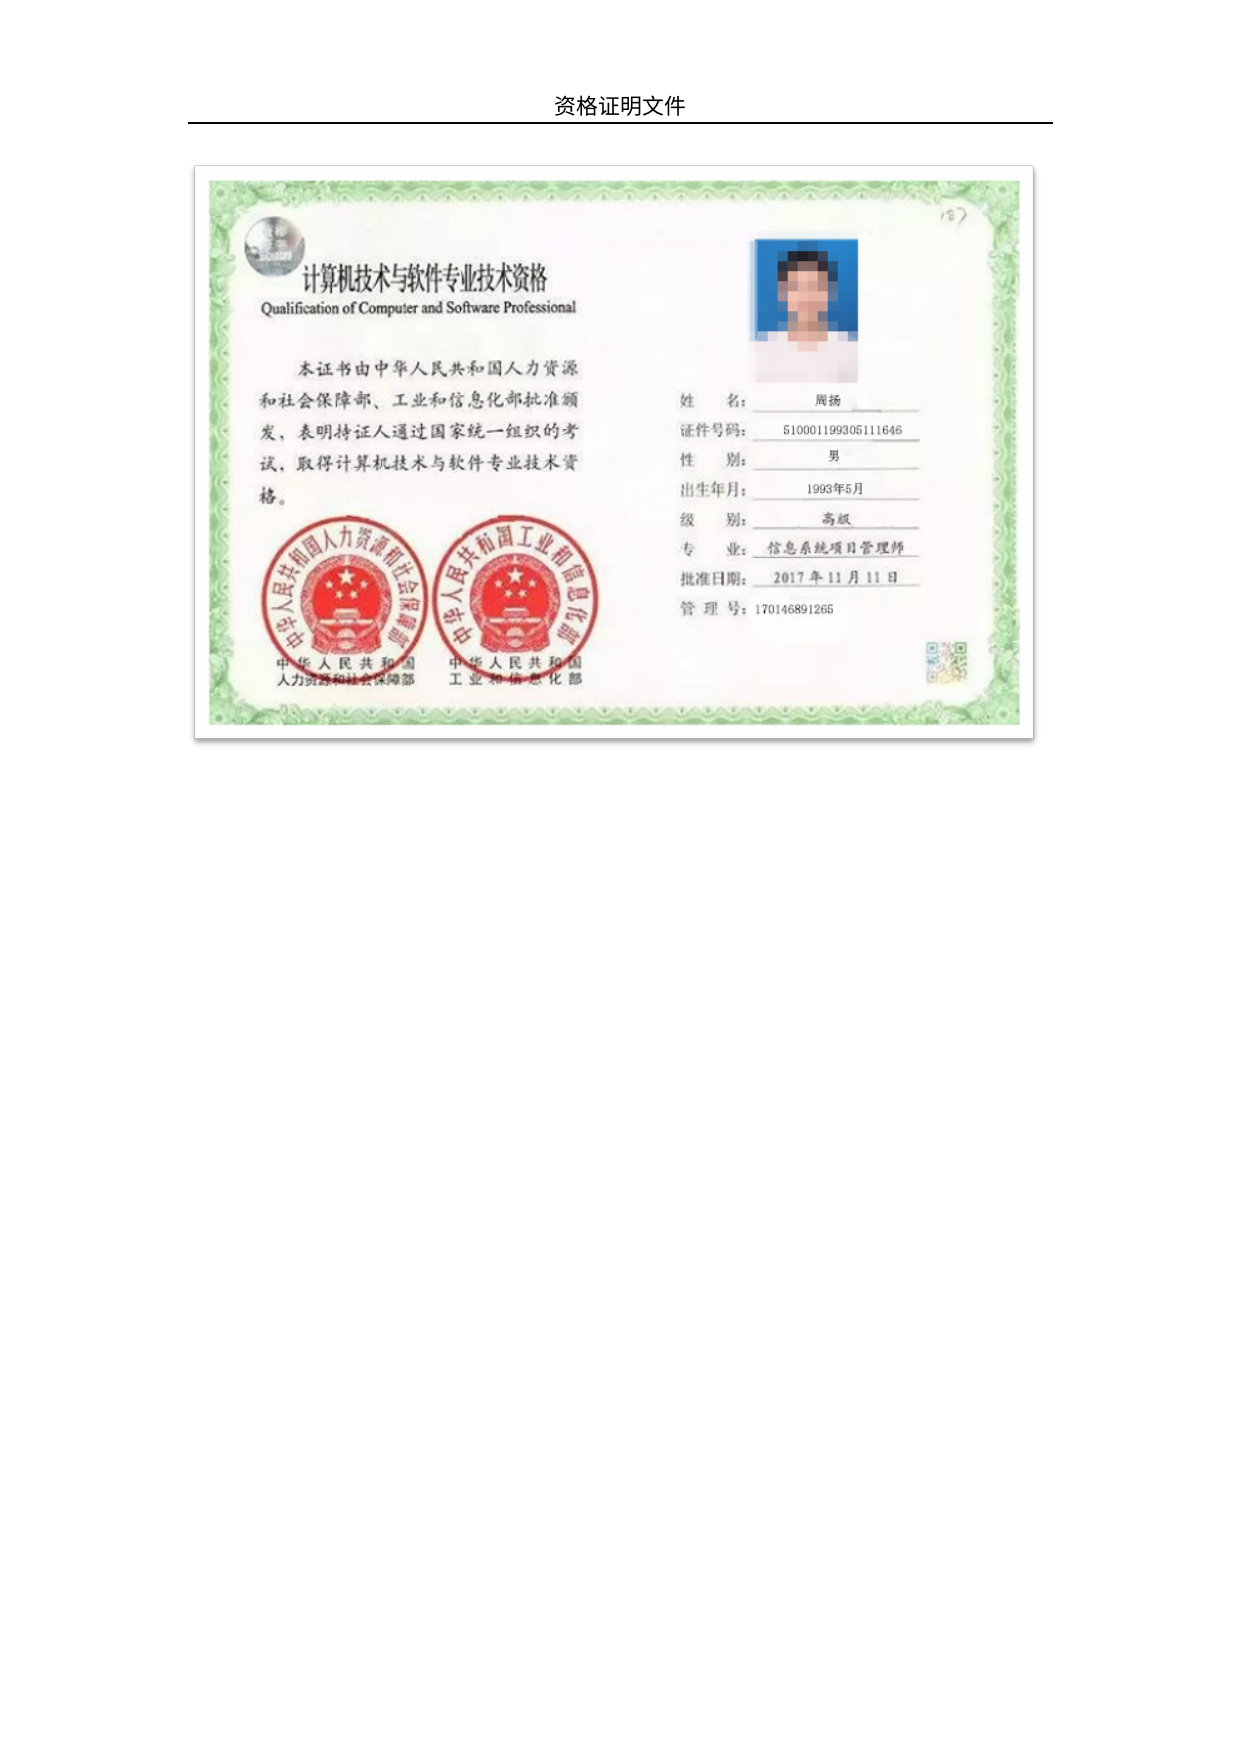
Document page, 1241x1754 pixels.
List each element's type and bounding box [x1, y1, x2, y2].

picture [187, 162, 1042, 750]
